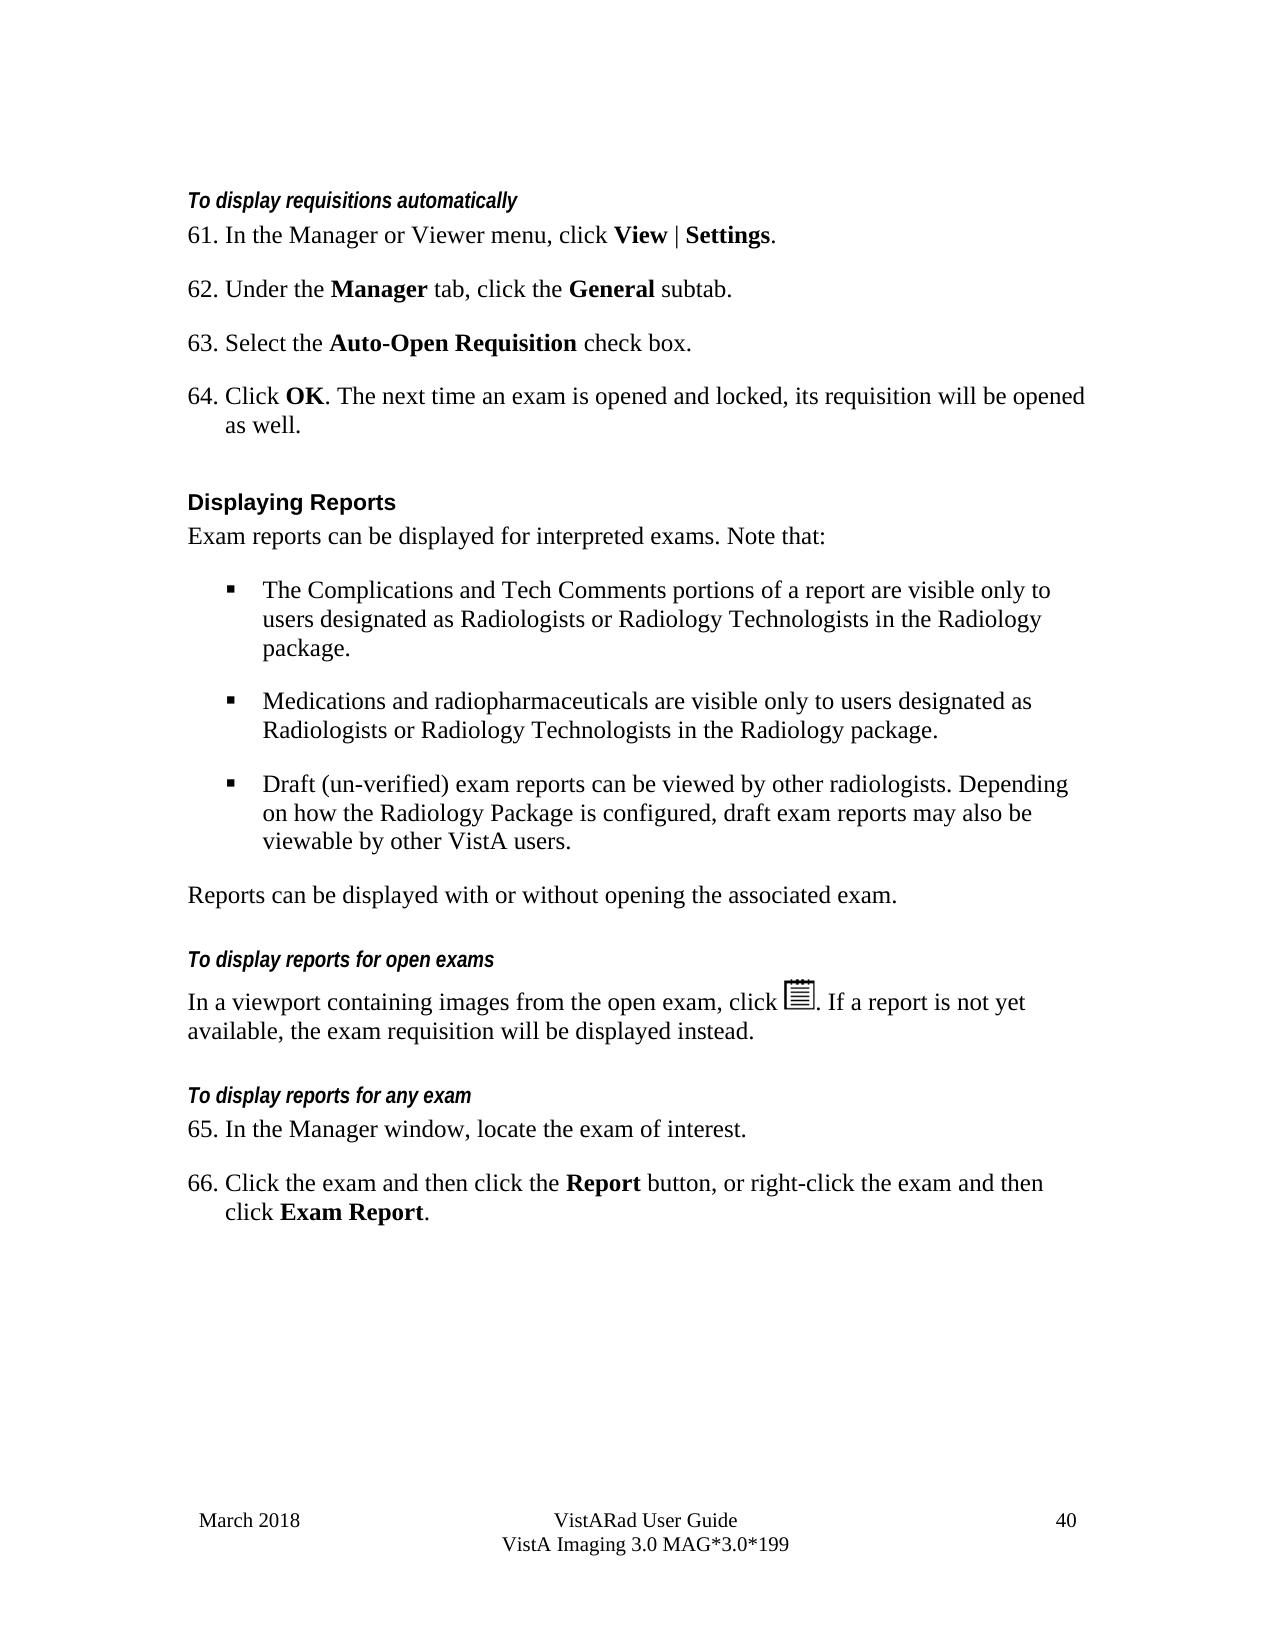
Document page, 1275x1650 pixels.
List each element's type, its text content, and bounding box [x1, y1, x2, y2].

list Click the exam and then click the Report button, or right-click the exam and then click Exam Report. [187, 1168, 1087, 1226]
text To display requisitions automatically [187, 187, 1087, 214]
list In the Manager or Viewer menu, click View | Settings. [187, 220, 1087, 249]
list Medications and radiopharmaceuticals are visible only to users designated as Radiologists or Radiology Technologists in the Radiology package. [225, 686, 1087, 744]
list In the Manager window, locate the exam of interest. [187, 1114, 1087, 1143]
text To display reports for any exam [187, 1082, 1087, 1108]
subtitle Displaying Reports [187, 489, 1087, 515]
text To display reports for open exams [187, 946, 1087, 973]
text In a viewport containing images from the open exam, click . If a report is not yet available, the exam requisition will be displayed instead. [187, 979, 1087, 1044]
list Under the Manager tab, click the General subtab. [187, 274, 1087, 303]
list Draft (un-verified) exam reports can be viewed by other radiologists. Depending on how the Radiology Package is configured, draft exam reports may also be viewable by other VistA users. [225, 769, 1087, 855]
list Select the Auto-Open Requisition check box. [187, 328, 1087, 356]
text Exam reports can be displayed for interpreted exams. Note that: [187, 521, 1087, 550]
text Reports can be displayed with or without opening the associated exam. [187, 880, 1087, 909]
list The Complications and Tech Comments portions of a report are visible only to users designated as Radiologists or Radiology Technologists in the Radiology package. [225, 575, 1087, 661]
list Click OK. The next time an exam is opened and locked, its requisition will be opened as well. [187, 381, 1087, 439]
